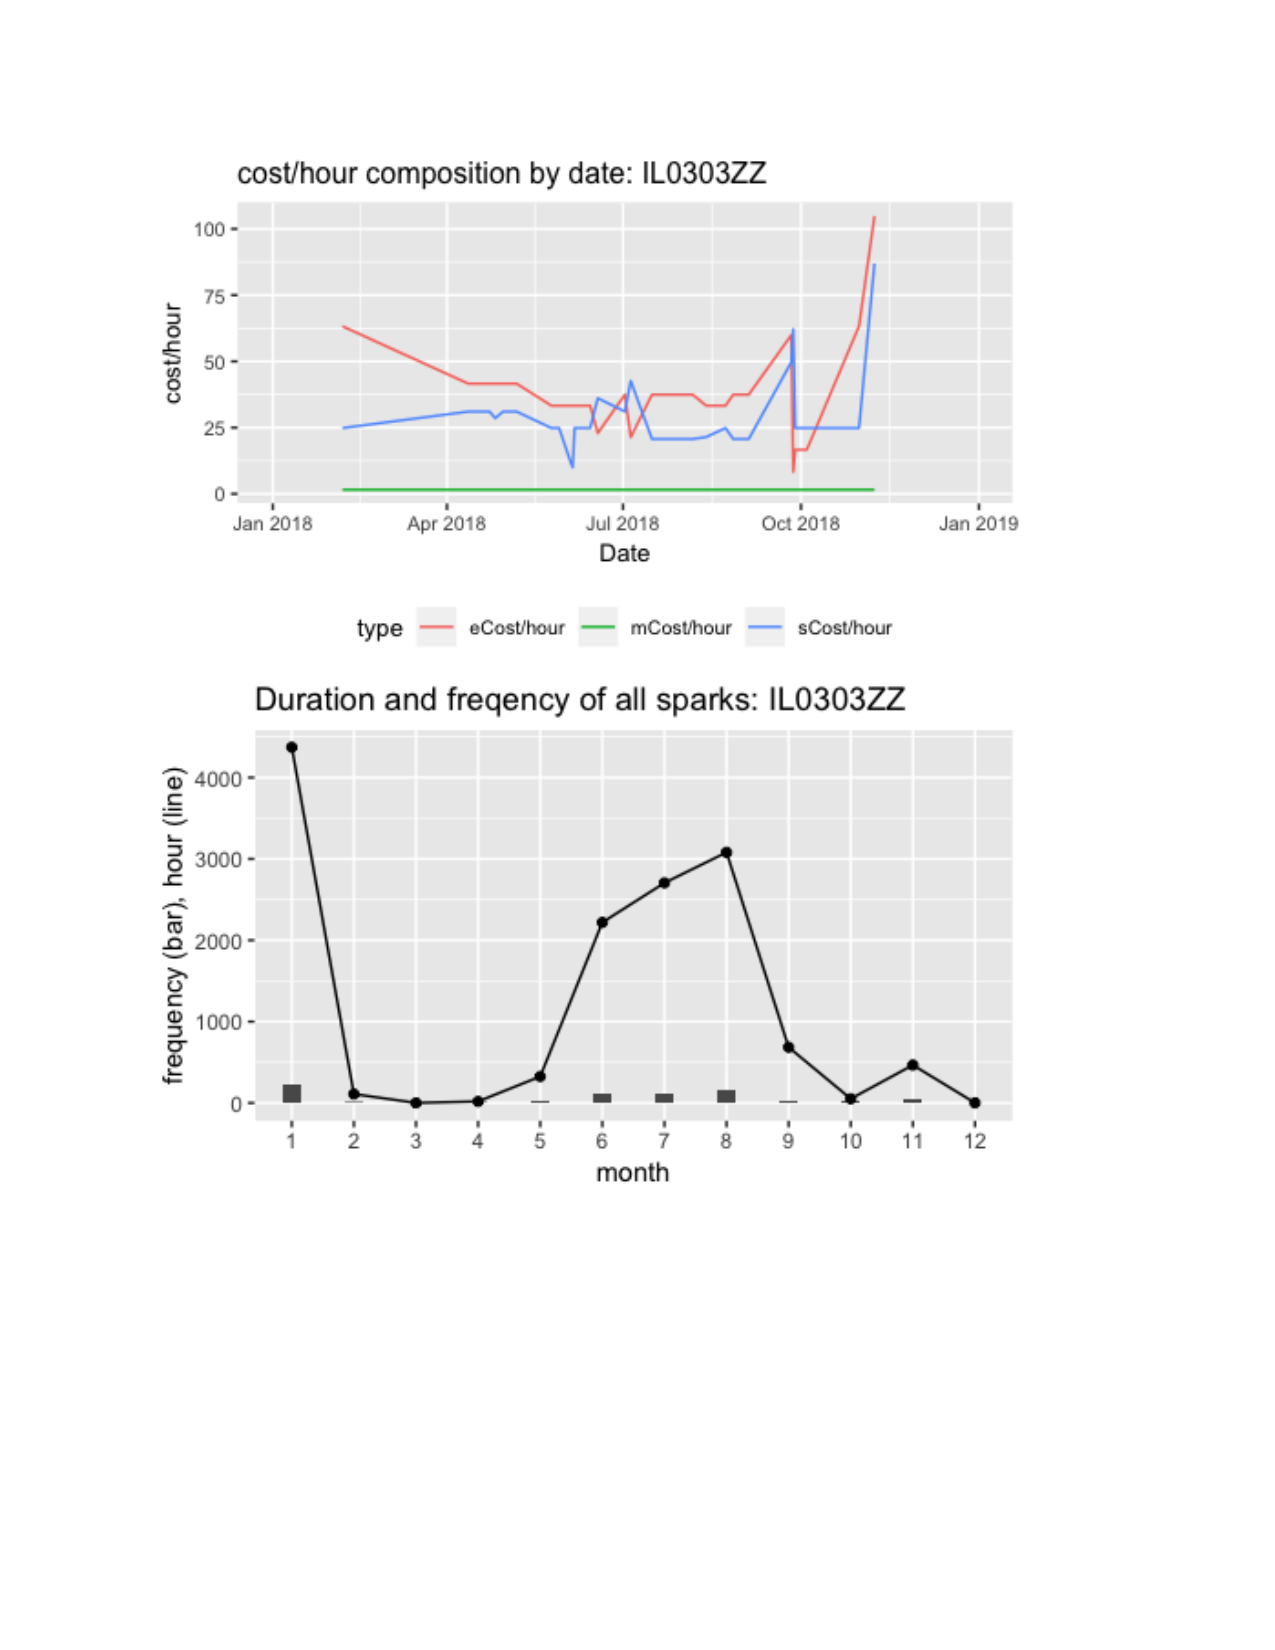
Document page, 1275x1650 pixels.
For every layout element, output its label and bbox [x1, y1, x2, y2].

picture [150, 150, 1025, 1200]
